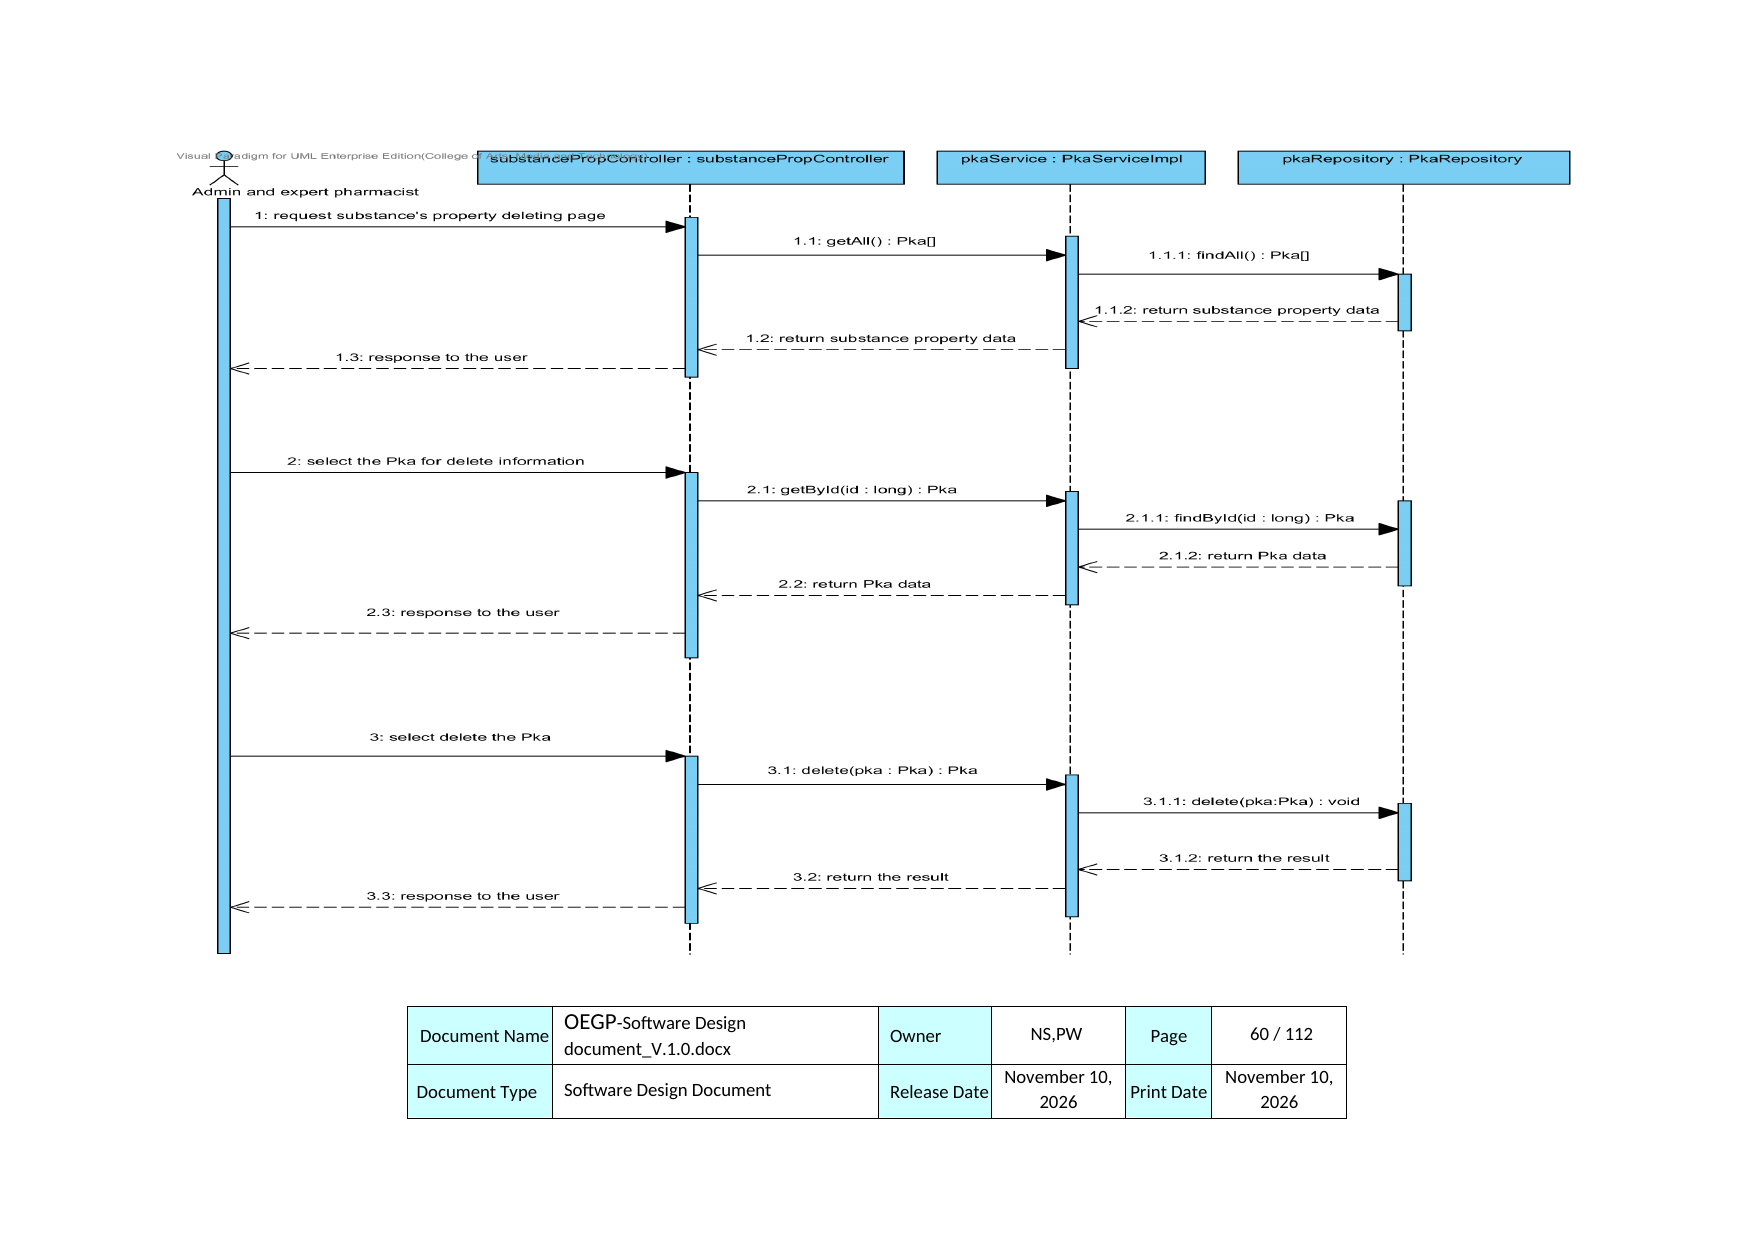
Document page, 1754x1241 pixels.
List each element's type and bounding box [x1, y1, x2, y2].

picture [177, 150, 1577, 958]
